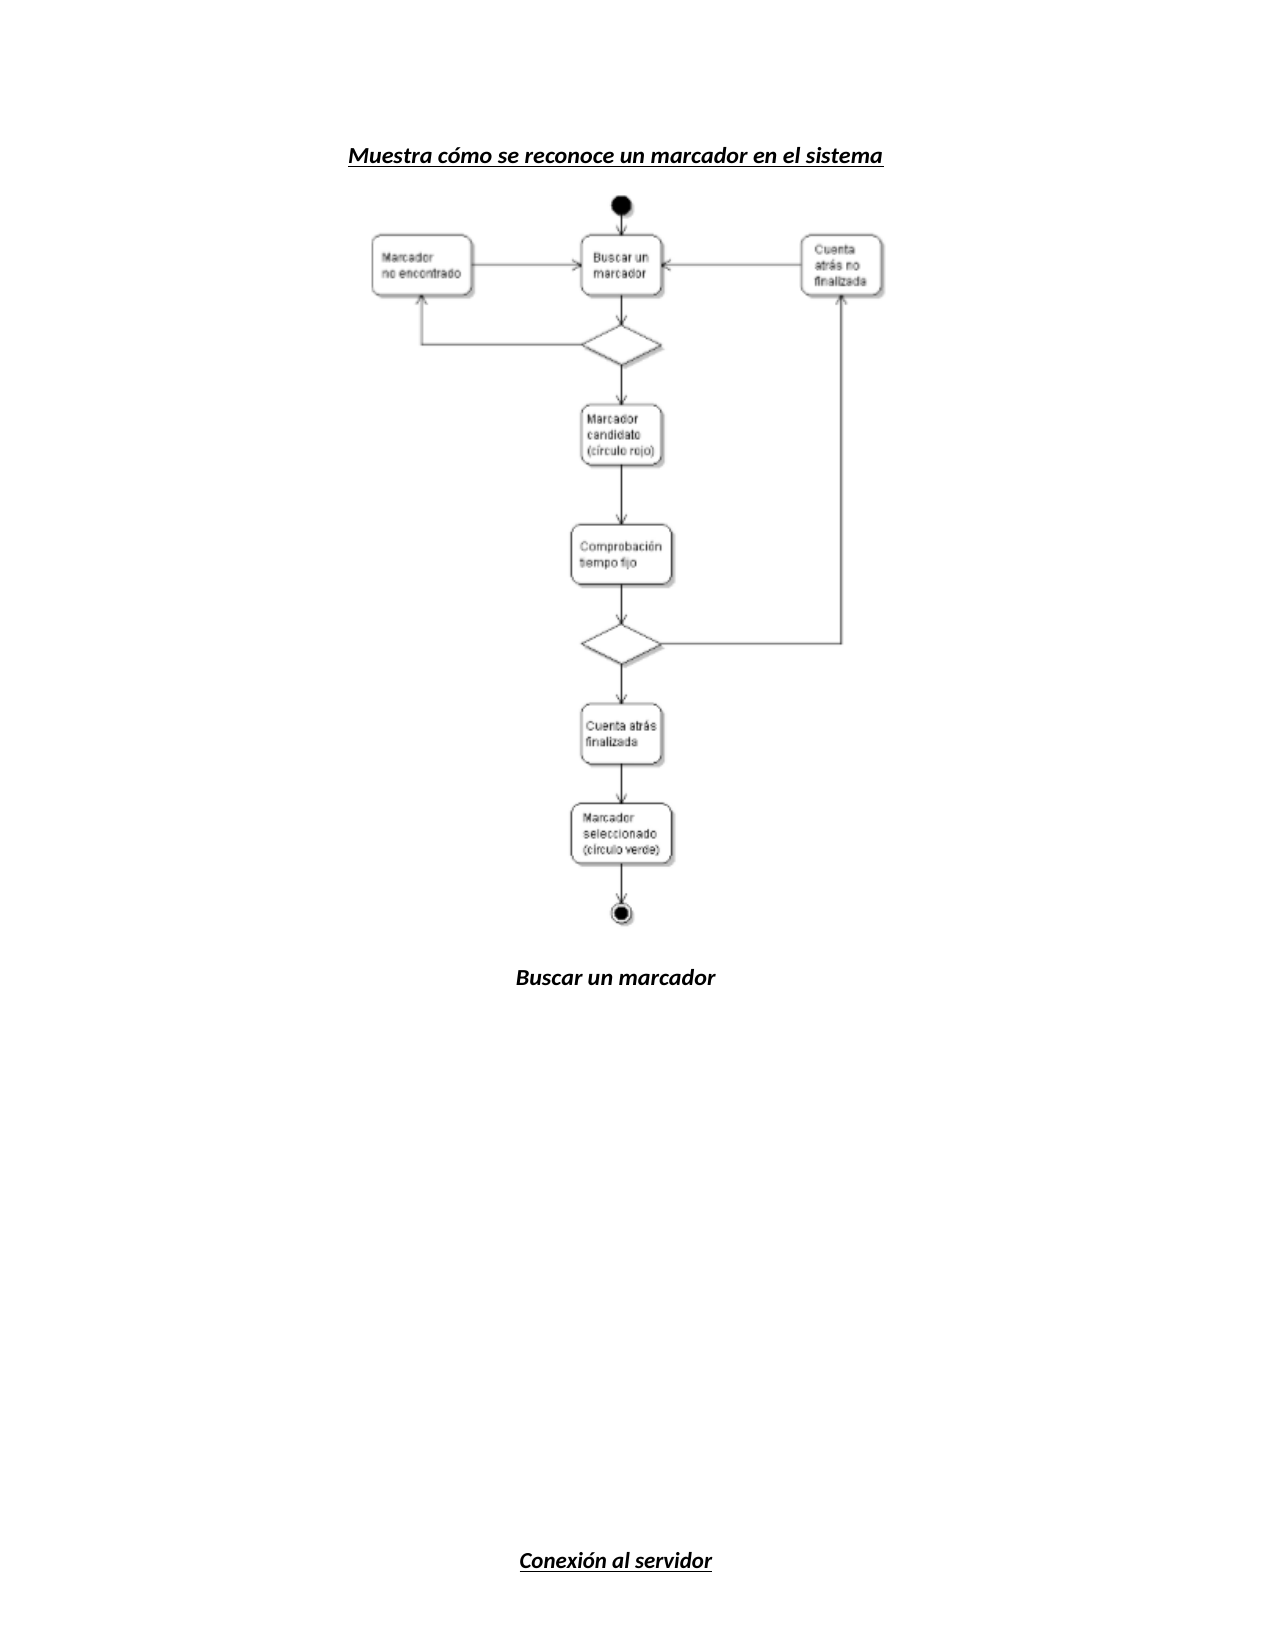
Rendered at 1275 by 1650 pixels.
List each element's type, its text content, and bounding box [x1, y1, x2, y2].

picture [339, 194, 892, 939]
text Muestra cómo se reconoce un marcador en el sistema [135, 142, 1096, 170]
text Conexión al servidor [135, 1547, 1096, 1575]
text Buscar un marcador [135, 963, 1096, 991]
